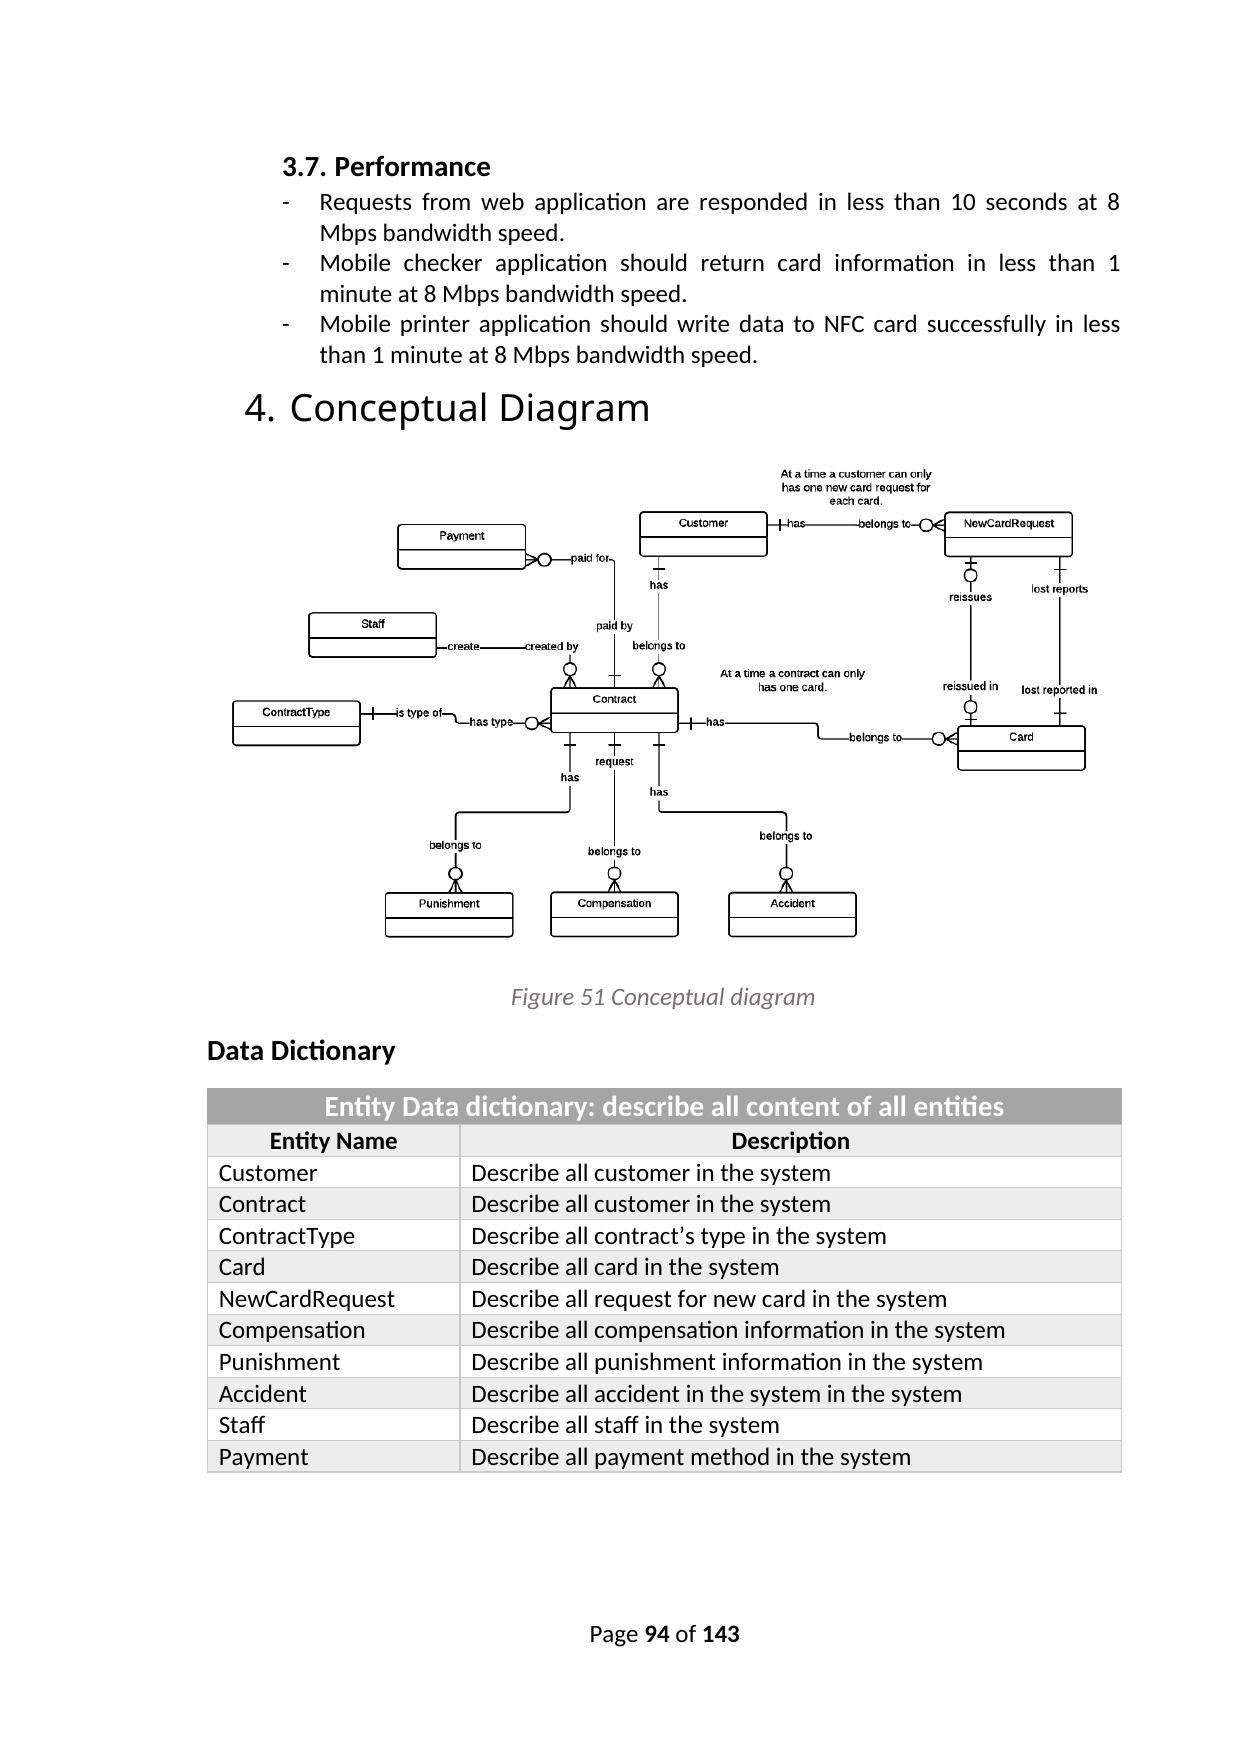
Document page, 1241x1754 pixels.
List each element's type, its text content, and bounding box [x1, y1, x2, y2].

table_cell Card [208, 1251, 459, 1282]
table_cell Customer [208, 1157, 459, 1187]
list Mobile checker application should return card information in less than 1 minute at 8 Mbps bandwidth speed. [282, 247, 1122, 308]
list Requests from web application are responded in less than 10 seconds at 8 Mbps bandwidth speed. [282, 186, 1122, 247]
table_cell NewCardRequest [208, 1283, 459, 1313]
subtitle Conceptual Diagram [244, 382, 1122, 433]
table_cell Contract [208, 1188, 459, 1219]
table_cell Describe all staff in the system [461, 1409, 1121, 1440]
subtitle Performance [282, 148, 1122, 183]
text Data Dictionary [207, 1032, 1122, 1068]
table_cell ContractType [208, 1220, 459, 1250]
table_cell Accident [208, 1378, 459, 1408]
table_cell Describe all accident in the system in the system [461, 1378, 1121, 1408]
list Mobile printer application should write data to NFC card successfully in less than 1 minute at 8 Mbps bandwidth speed. [282, 308, 1122, 369]
table_cell Punishment [208, 1346, 459, 1377]
table_cell Compensation [208, 1315, 459, 1345]
table_cell Describe all card in the system [461, 1251, 1121, 1282]
table_cell Entity Name [208, 1125, 459, 1156]
table_cell Payment [208, 1441, 459, 1471]
table_cell Describe all customer in the system [461, 1188, 1121, 1219]
table_cell Describe all compensation information in the system [461, 1315, 1121, 1345]
table_cell Staff [208, 1409, 459, 1440]
picture [207, 436, 1122, 962]
table_cell Describe all customer in the system [461, 1157, 1121, 1187]
text Figure 51 Conceptual diagram [207, 981, 1122, 1012]
table_cell Description [461, 1125, 1121, 1156]
table_header Entity Data dictionary: describe all content of all entities [208, 1089, 1121, 1124]
table_cell Describe all request for new card in the system [461, 1283, 1121, 1313]
table_cell Describe all payment method in the system [461, 1441, 1121, 1471]
table_cell Describe all contract’s type in the system [461, 1220, 1121, 1250]
table_cell Describe all punishment information in the system [461, 1346, 1121, 1377]
